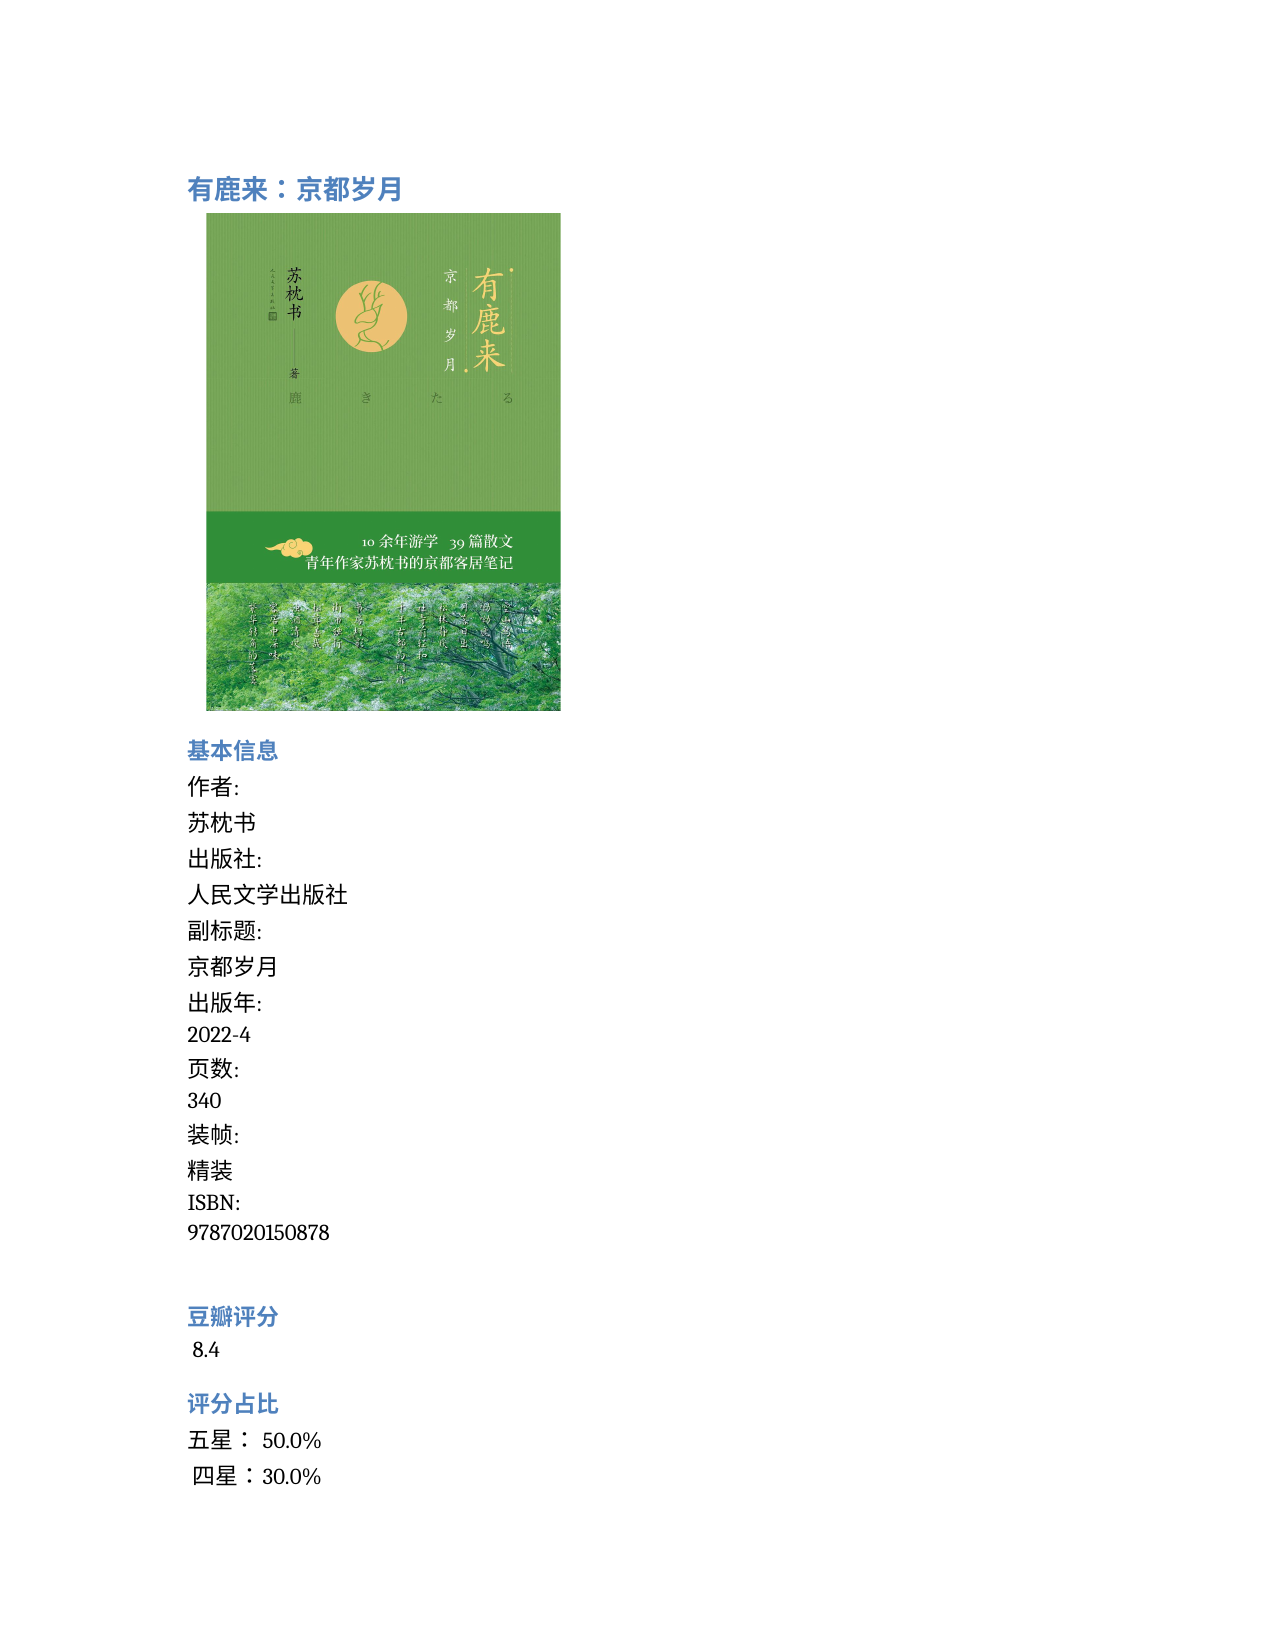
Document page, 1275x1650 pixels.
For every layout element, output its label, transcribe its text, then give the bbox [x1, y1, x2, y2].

subtitle 评分占比 [187, 1388, 1087, 1419]
picture [206, 213, 561, 711]
subtitle 基本信息 [187, 735, 1087, 766]
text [187, 1424, 1087, 1491]
subtitle 豆瓣评分 [187, 1301, 1087, 1333]
subtitle 有鹿来：京都岁月 [187, 171, 1087, 208]
text 8.4 [187, 1337, 1087, 1364]
text 作者: 苏枕书 出版社: 人民文学出版社 副标题: 京都岁月 出版年: 2022-4 页数: 340 装帧: 精装 ISBN: 9787020150878 [187, 771, 1087, 1277]
